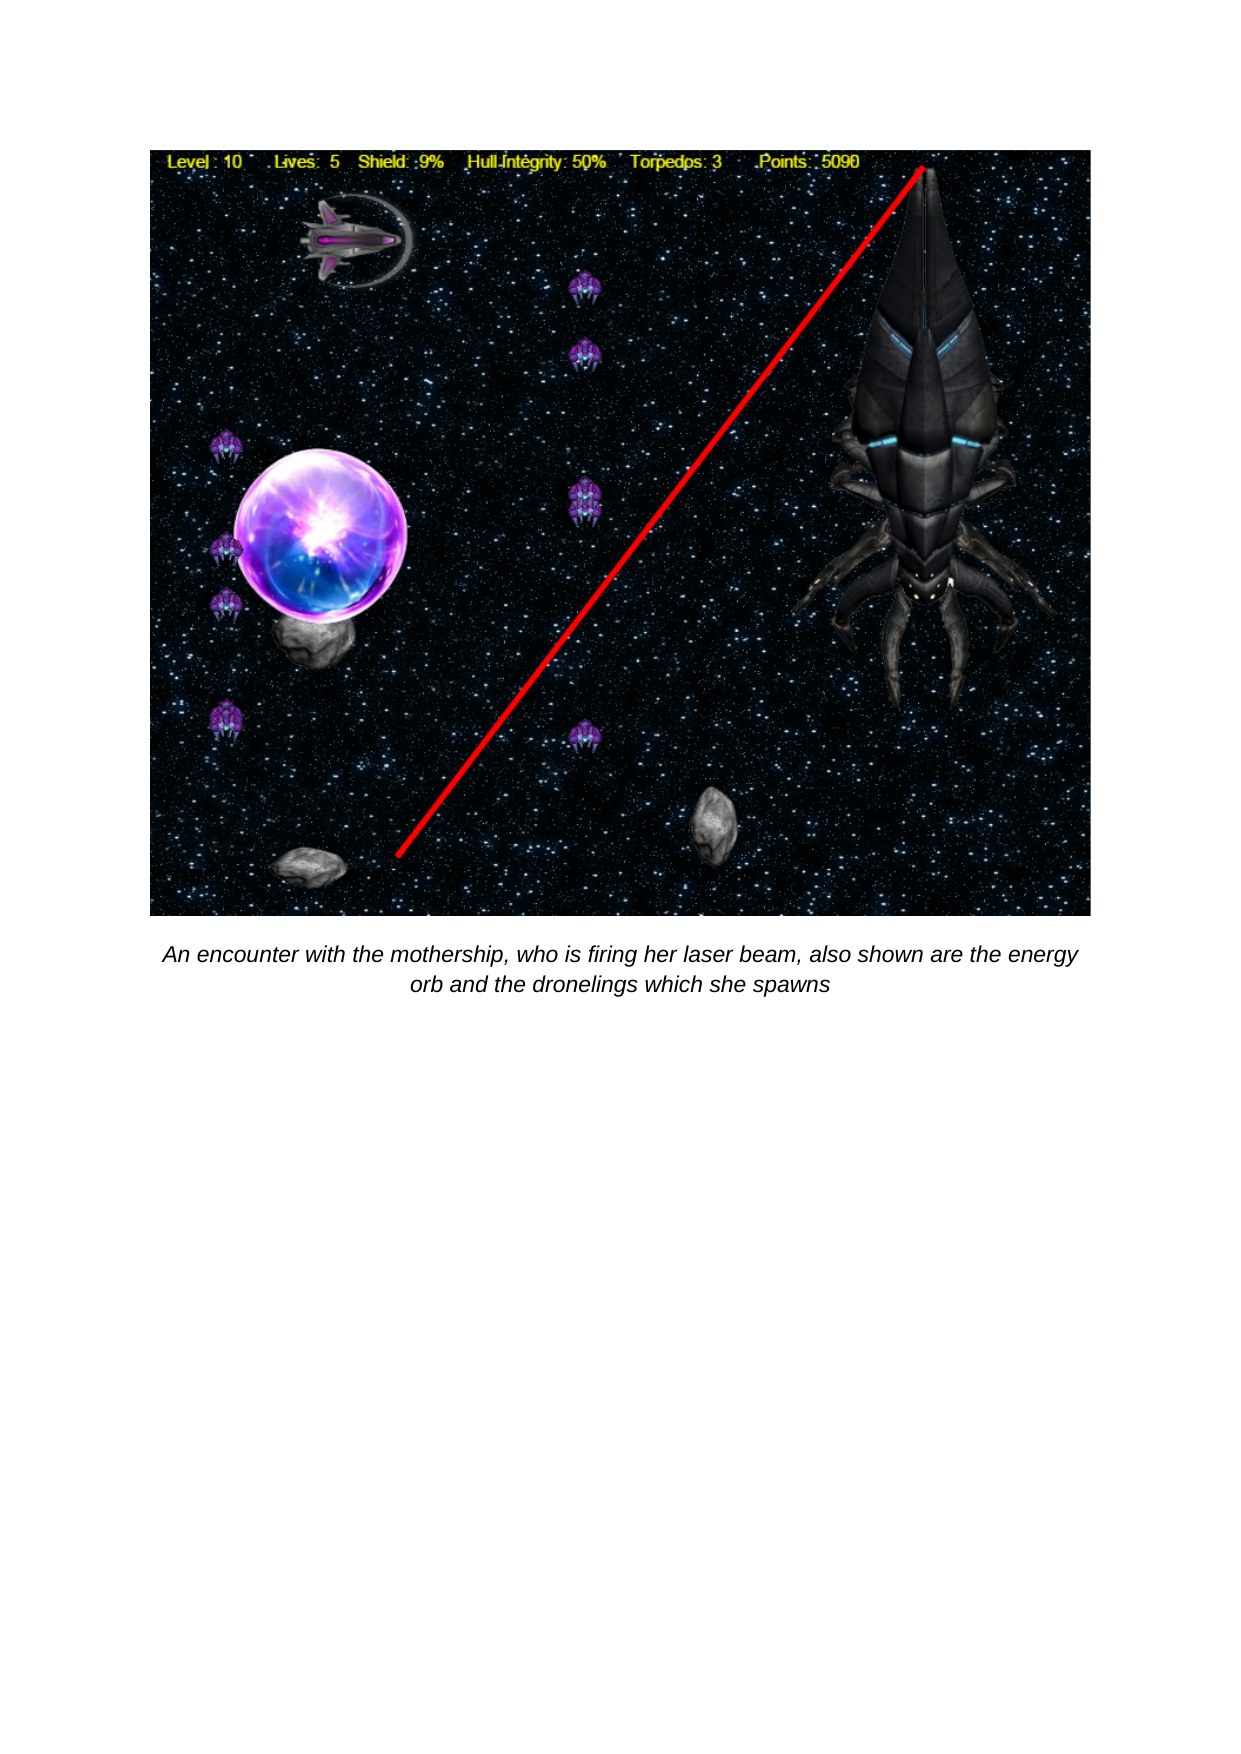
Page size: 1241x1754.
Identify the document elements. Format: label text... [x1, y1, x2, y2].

picture [150, 150, 1091, 916]
text An encounter with the mothership, who is firing her laser beam, also shown are the energy orb and the dronelings which she spawns [150, 941, 1090, 997]
